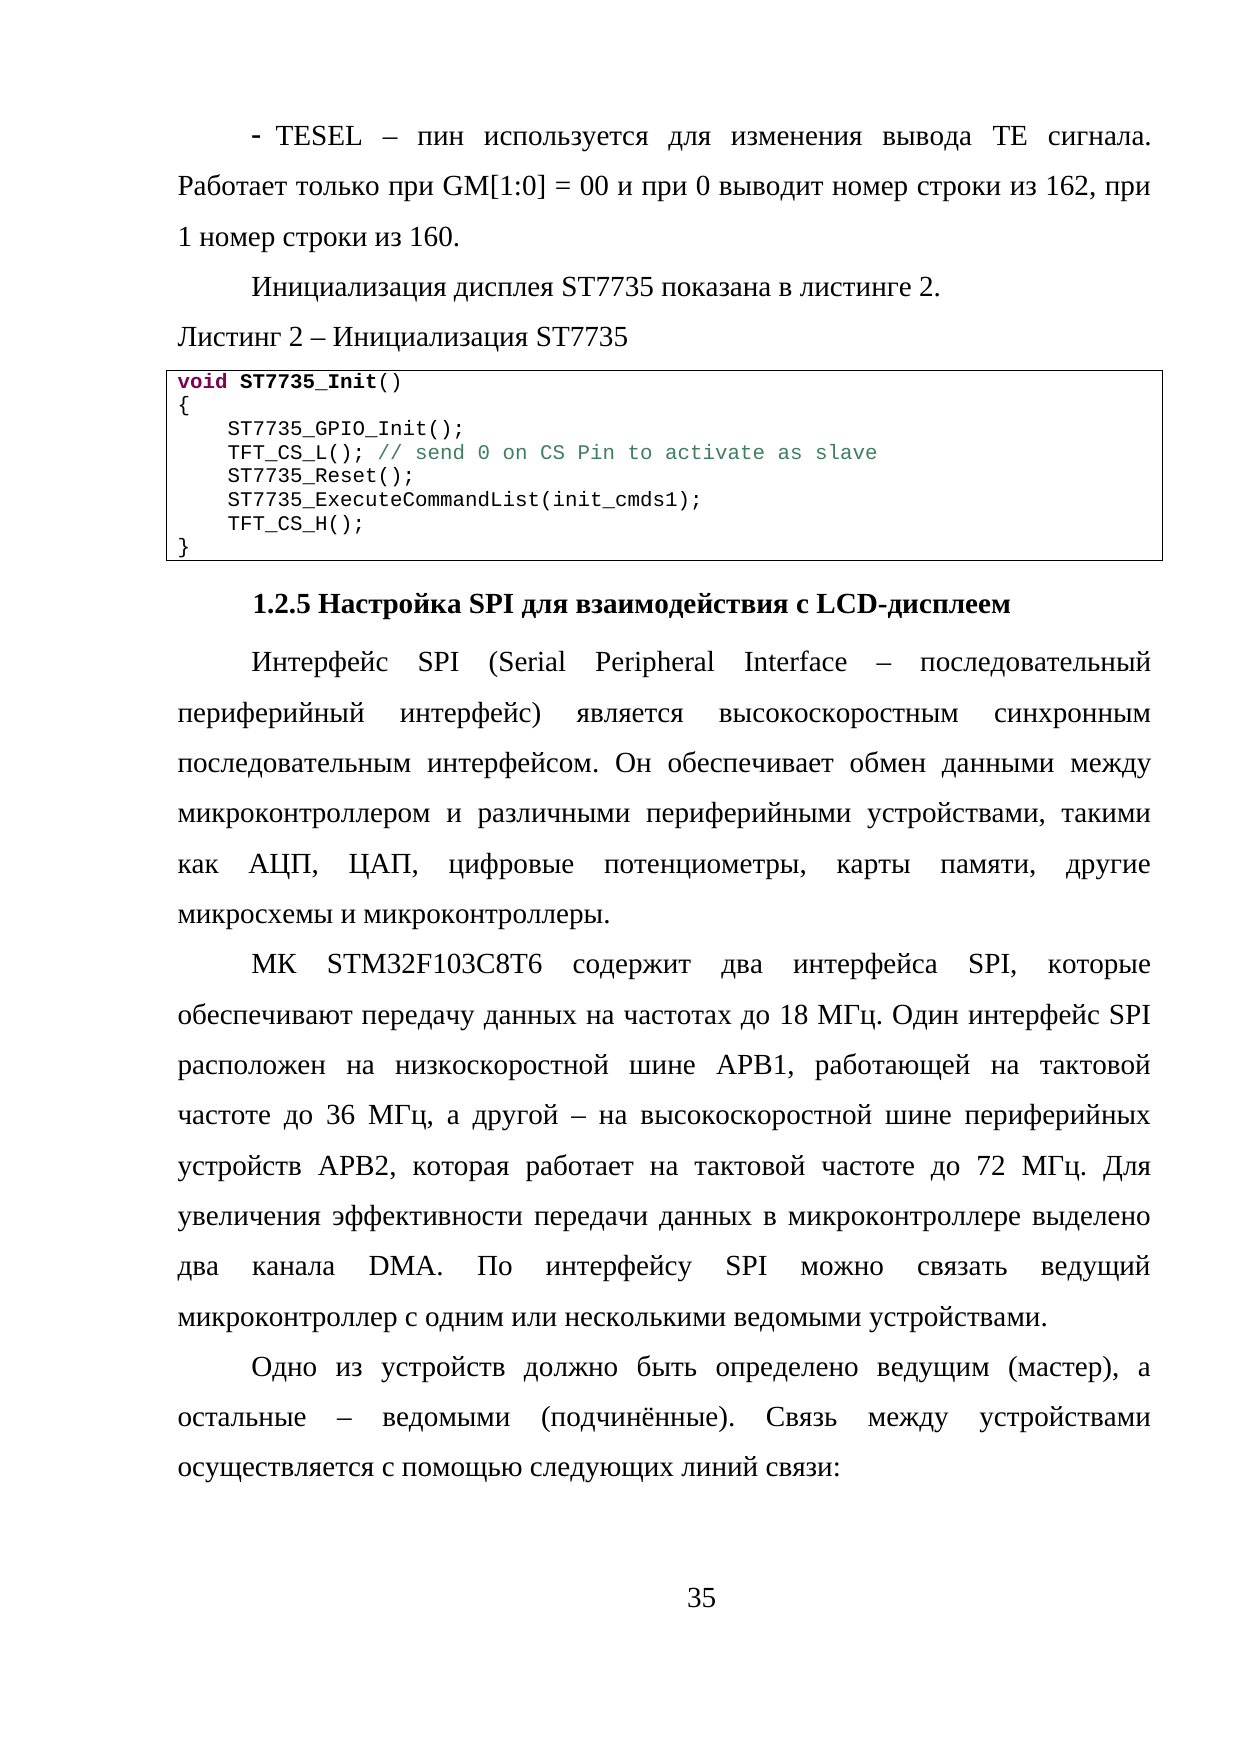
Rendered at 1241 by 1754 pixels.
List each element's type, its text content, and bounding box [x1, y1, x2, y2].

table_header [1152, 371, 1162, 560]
text МК STM32F103C8T6 содержит два интерфейса SPI, которые обеспечивают передачу данных на частотах до 18 МГц. Один интерфейс SPI расположен на низкоскоростной шине APB1, работающей на тактовой частоте до 36 МГц, а другой – на высокоскоростной шине периферийных устройств APB2, которая работает на тактовой частоте до 72 МГц. Для увеличения эффективности передачи данных в микроконтроллере выделено два канала DMA. По интерфейсу SPI можно связать ведущий микроконтроллер с одним или несколькими ведомыми устройствами. [177, 946, 1152, 1332]
text Инициализация дисплея ST7735 показана в листинге 2. [177, 269, 1152, 303]
text Интерфейс SPI (Serial Peripheral Interface – последовательный периферийный интерфейс) является высокоскоростным синхронным последовательным интерфейсом. Он обеспечивает обмен данными между микроконтроллером и различными периферийными устройствами, такими как АЦП, ЦАП, цифровые потенциометры, карты памяти, другие микросхемы и микроконтроллеры. [177, 644, 1152, 930]
text Одно из устройств должно быть определено ведущим (мастер), а остальные – ведомыми (подчинённые). Связь между устройствами осуществляется с помощью следующих линий связи: [177, 1349, 1152, 1483]
subtitle 1.2.5 Настройка SPI для взаимодействия с LCD-дисплеем [177, 586, 1152, 619]
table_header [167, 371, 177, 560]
list TESEL – пин используется для изменения вывода TE сигнала. Работает только при GM[1:0] = 00 и при 0 выводит номер строки из 162, при 1 номер строки из 160. [177, 118, 1152, 252]
text Листинг 2 – Инициализация ST7735 [177, 319, 1152, 353]
